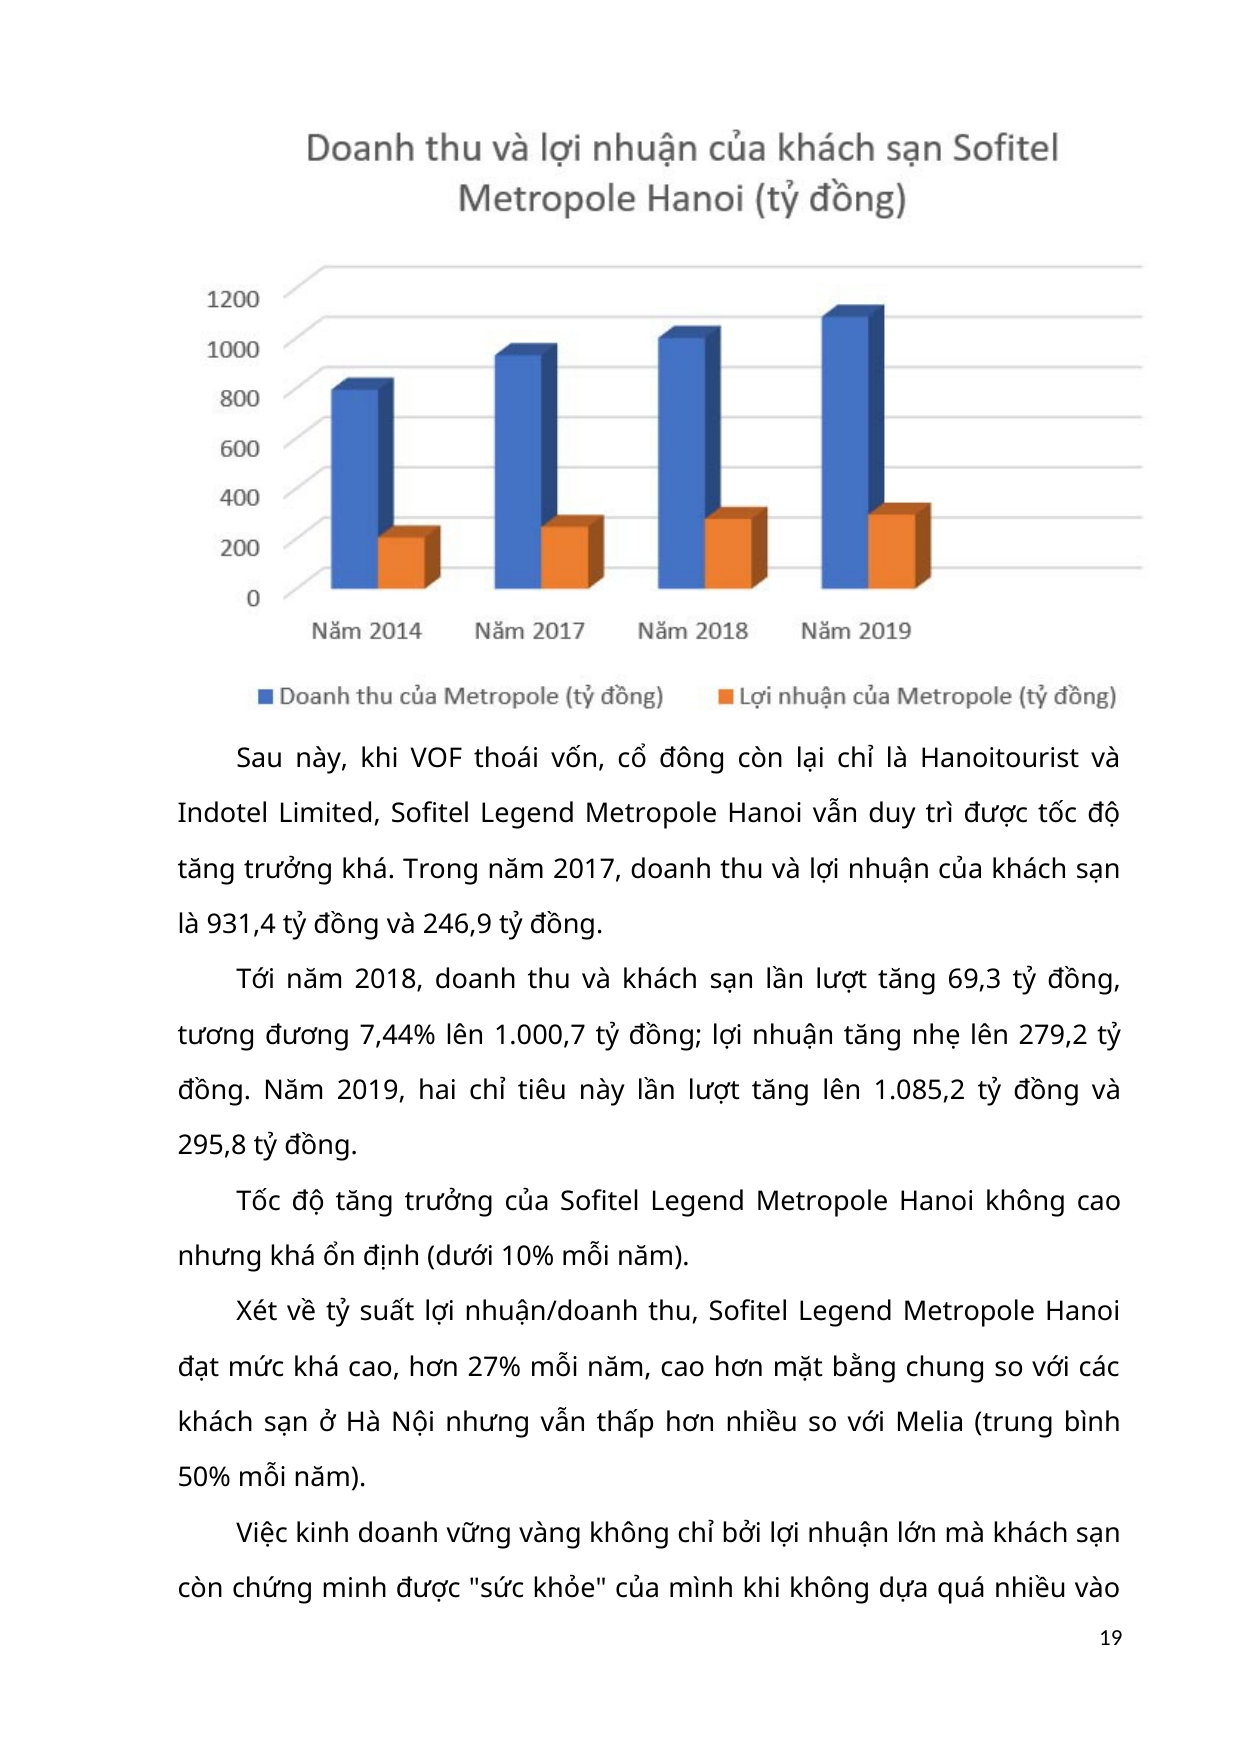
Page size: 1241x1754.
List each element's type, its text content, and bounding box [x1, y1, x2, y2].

text Xét về tỷ suất lợi nhuận/doanh thu, Sofitel Legend Metropole Hanoi đạt mức khá cao, hơn 27% mỗi năm, cao hơn mặt bằng chung so với các khách sạn ở Hà Nội nhưng vẫn thấp hơn nhiều so với Melia (trung bình 50% mỗi năm). [177, 1292, 1122, 1494]
text Sau này, khi VOF thoái vốn, cổ đông còn lại chỉ là Hanoitourist và Indotel Limited, Sofitel Legend Metropole Hanoi vẫn duy trì được tốc độ tăng trưởng khá. Trong năm 2017, doanh thu và lợi nhuận của khách sạn là 931,4 tỷ đồng và 246,9 tỷ đồng. [177, 739, 1122, 941]
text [177, 1513, 1122, 1605]
text Tốc độ tăng trưởng của Sofitel Legend Metropole Hanoi không cao nhưng khá ổn định (dưới 10% mỗi năm). [177, 1181, 1122, 1273]
picture [177, 118, 1157, 725]
text Tới năm 2018, doanh thu và khách sạn lần lượt tăng 69,3 tỷ đồng, tương đương 7,44% lên 1.000,7 tỷ đồng; lợi nhuận tăng nhẹ lên 279,2 tỷ đồng. Năm 2019, hai chỉ tiêu này lần lượt tăng lên 1.085,2 tỷ đồng và 295,8 tỷ đồng. [177, 960, 1122, 1163]
